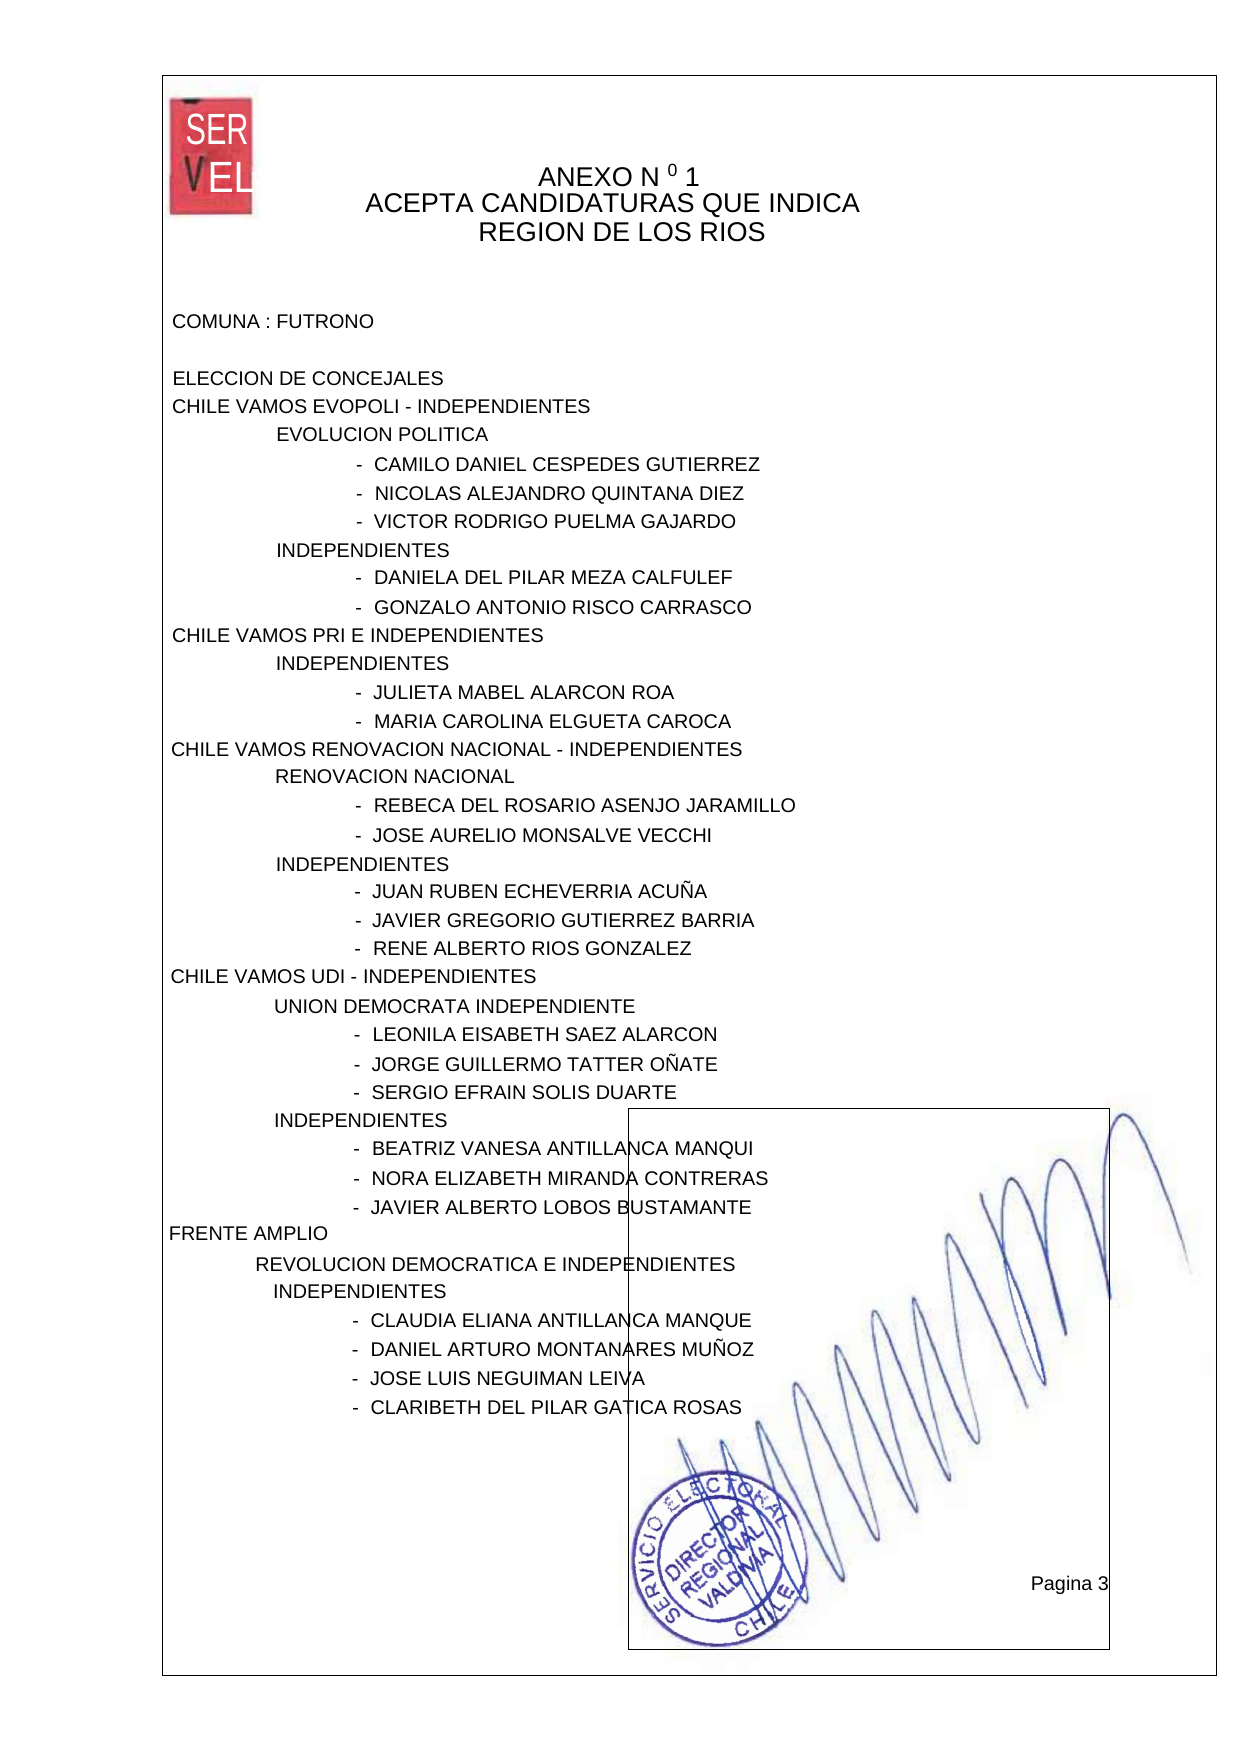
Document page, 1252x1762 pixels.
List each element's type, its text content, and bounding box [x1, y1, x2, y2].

list JUAN RUBEN ECHEVERRIA ACUÑA [354, 882, 1120, 903]
list REBECA DEL ROSARIO ASENJO JARAMILLO [355, 794, 1120, 817]
subtitle SER [185, 108, 1120, 154]
text Pagina 3 [158, 1572, 1109, 1595]
text EL ANEXO N 0 1 [207, 154, 1120, 194]
list SERGIO EFRAIN SOLIS DUARTE INDEPENDIENTES [274, 1081, 677, 1131]
picture [629, 1360, 1109, 1367]
list NORA ELIZABETH MIRANDA CONTRERAS [353, 1166, 1120, 1189]
picture [629, 1332, 1109, 1338]
text ACEPTA CANDIDATURAS QUE INDICA [365, 194, 1120, 218]
text FRENTE AMPLIO [169, 1222, 1120, 1245]
text INDEPENDIENTES [276, 652, 1120, 675]
text COMUNA : FUTRONO ELECCION DE CONCEJALES [172, 275, 446, 389]
list DANIEL ARTURO MONTANARES MUÑOZ [352, 1338, 1120, 1360]
list DANIELA DEL PILAR MEZA CALFULEF [355, 567, 1120, 589]
list CLAUDIA ELIANA ANTILLANCA MANQUE [352, 1309, 1120, 1332]
list BEATRIZ VANESA ANTILLANCA MANQUI [353, 1137, 1120, 1160]
list NICOLAS ALEJANDRO QUINTANA DIEZ [356, 482, 1120, 504]
text CHILE VAMOS EVOPOLI - INDEPENDIENTES EVOLUCION POLITICA [172, 395, 593, 446]
picture [163, 76, 1216, 1675]
list CLARIBETH DEL PILAR GATICA ROSAS [352, 1396, 1120, 1418]
picture [629, 1245, 1109, 1309]
list JAVIER GREGORIO GUTIERREZ BARRIA [355, 909, 1120, 931]
picture [629, 1389, 1109, 1396]
picture [629, 1418, 1109, 1572]
list JOSE LUIS NEGUIMAN LEIVA [352, 1367, 1120, 1389]
picture [629, 1218, 1109, 1222]
list JORGE GUILLERMO TATTER OÑATE [354, 1052, 1120, 1075]
list JAVIER ALBERTO LOBOS BUSTAMANTE [353, 1196, 1120, 1218]
list MARIA CAROLINA ELGUETA CAROCA CHILE VAMOS RENOVACION NACIONAL - INDEPENDIENTES [171, 710, 743, 761]
text REVOLUCION DEMOCRATICA E INDEPENDIENTES INDEPENDIENTES [255, 1253, 738, 1303]
list JOSE AURELIO MONSALVE VECCHI INDEPENDIENTES [276, 824, 712, 876]
list GONZALO ANTONIO RISCO CARRASCO CHILE VAMOS PRI E INDEPENDIENTES [172, 596, 752, 646]
picture [629, 1595, 1109, 1649]
list CAMILO DANIEL CESPEDES GUTIERREZ [356, 453, 1120, 475]
picture [629, 1160, 1109, 1166]
text UNION DEMOCRATA INDEPENDIENTE [274, 995, 1120, 1017]
list RENE ALBERTO RIOS GONZALEZ CHILE VAMOS UDI - INDEPENDIENTES [170, 937, 692, 988]
text REGION DE LOS RIOS [364, 218, 880, 247]
list JULIETA MABEL ALARCON ROA [355, 681, 1120, 703]
list VICTOR RODRIGO PUELMA GAJARDO INDEPENDIENTES [276, 510, 737, 561]
list LEONILA EISABETH SAEZ ALARCON [354, 1023, 1120, 1046]
picture [629, 1189, 1109, 1196]
text RENOVACION NACIONAL [275, 766, 1120, 788]
picture [629, 1109, 1109, 1137]
